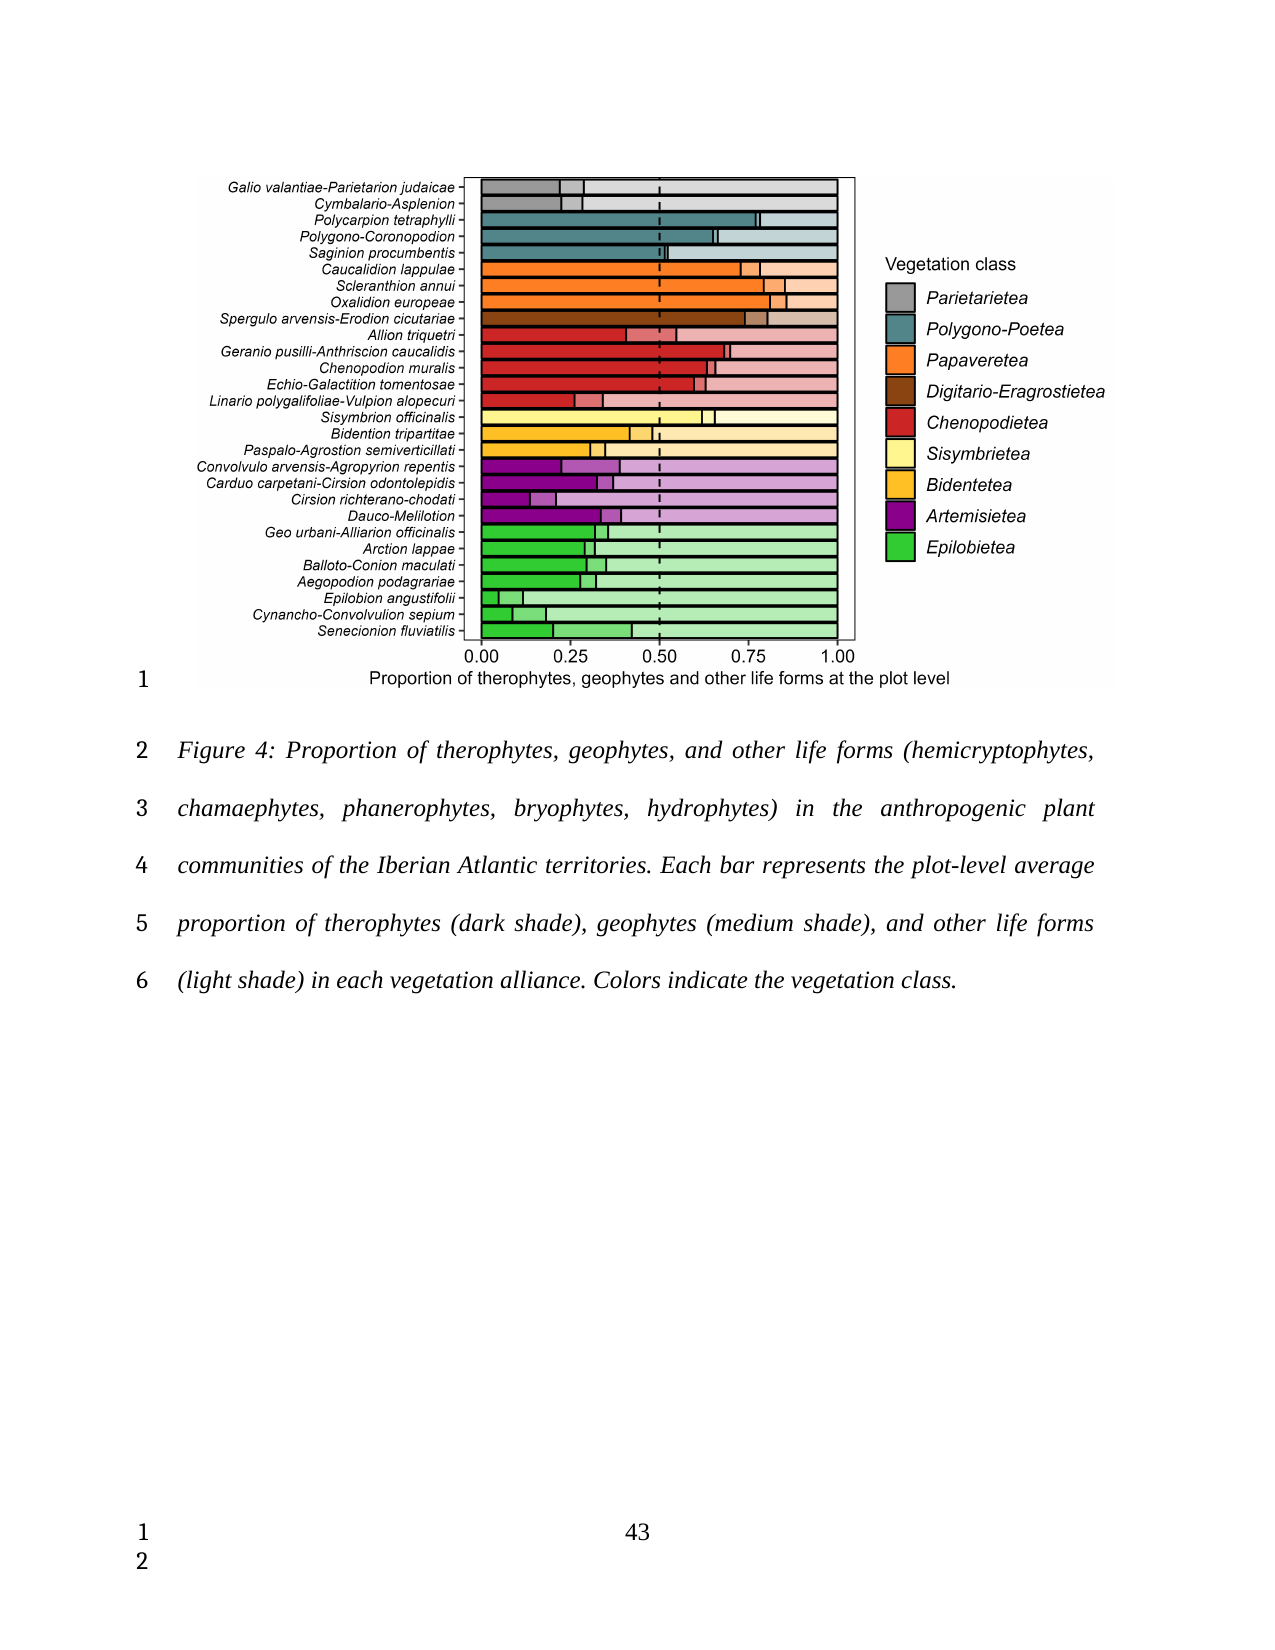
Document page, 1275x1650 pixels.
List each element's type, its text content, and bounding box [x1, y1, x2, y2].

text Figure 4: Proportion of therophytes, geophytes, and other life forms (hemicryptophytes, chamaephytes, phanerophytes, bryophytes, hydrophytes) in the anthropogenic plant communities of the Iberian Atlantic territories. Each bar represents the plot-level average proportion of therophytes (dark shade), geophytes (medium shade), and other life forms (light shade) in each vegetation alliance. Colors indicate the vegetation class. [177, 735, 1098, 994]
picture [196, 177, 1115, 688]
